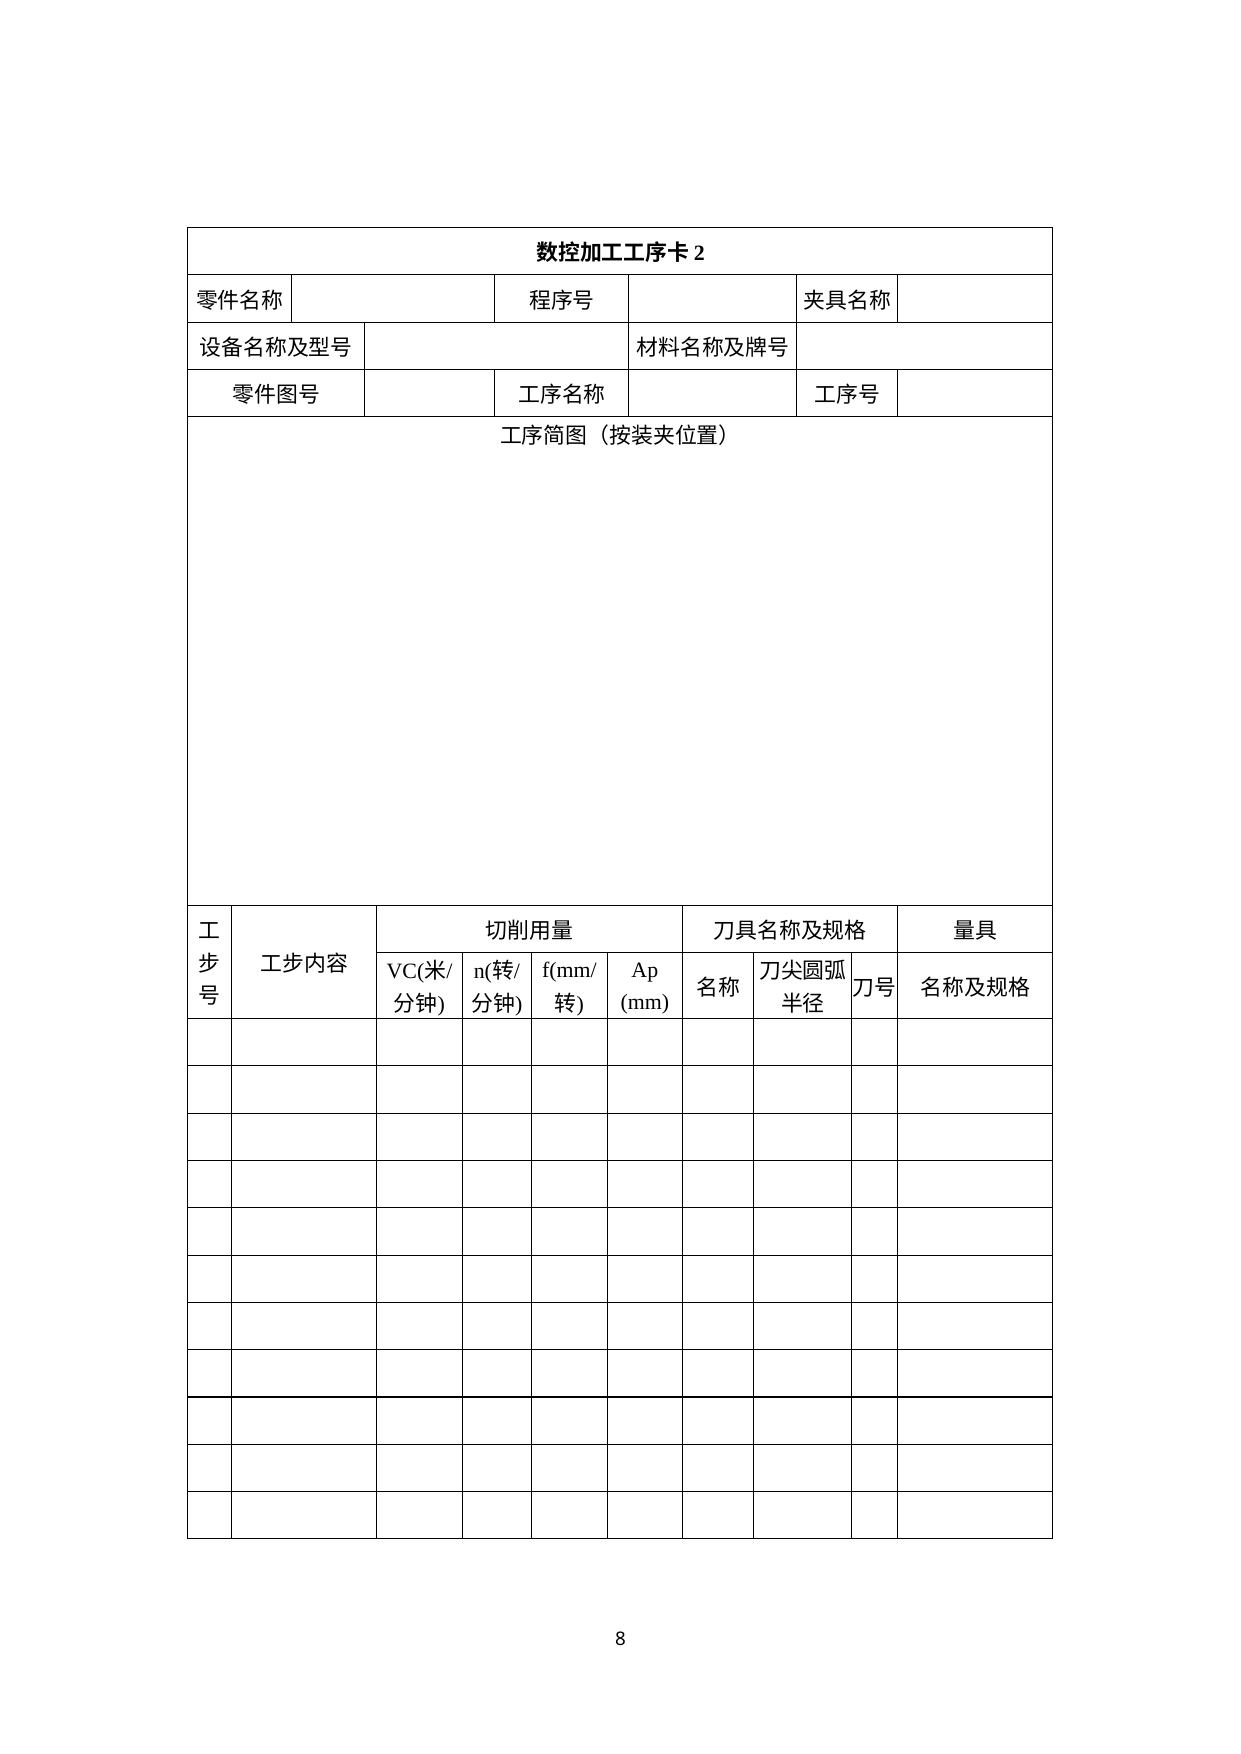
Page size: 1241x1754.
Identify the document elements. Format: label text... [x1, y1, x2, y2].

table_cell [754, 1066, 851, 1113]
table_cell [532, 1398, 607, 1444]
table_cell [463, 1114, 531, 1160]
table_cell [463, 1445, 531, 1491]
table_cell [608, 1445, 682, 1491]
table_cell 零件图号 [188, 370, 364, 416]
table_cell [188, 1256, 231, 1302]
table_cell [608, 1066, 682, 1113]
table_cell [608, 1114, 682, 1160]
table_cell [898, 1114, 1052, 1160]
table_cell [463, 1208, 531, 1254]
table_cell [852, 1398, 897, 1444]
table_cell [683, 1066, 753, 1113]
table_cell [532, 1066, 607, 1113]
table_cell [532, 1161, 607, 1207]
table_cell [852, 1066, 897, 1113]
table_cell [188, 1066, 231, 1113]
table_cell [377, 1445, 462, 1491]
table_cell [365, 323, 628, 369]
table_cell [532, 1256, 607, 1302]
table_cell [754, 1019, 851, 1065]
table_cell [232, 1398, 376, 1444]
table_header 数控加工工序卡2 [188, 228, 1052, 274]
table_cell [797, 323, 1052, 369]
table_cell [898, 1445, 1052, 1491]
table_cell [532, 1303, 607, 1349]
table_cell [898, 1303, 1052, 1349]
table_cell [532, 1208, 607, 1254]
table_cell [683, 1019, 753, 1065]
table_cell [532, 1445, 607, 1491]
table_cell [232, 1303, 376, 1349]
table_cell 工序简图（按装夹位置） [188, 417, 1052, 905]
table_cell [852, 1114, 897, 1160]
table_cell [754, 1161, 851, 1207]
table_cell [852, 1208, 897, 1254]
table_cell [188, 1350, 231, 1396]
table_cell [754, 1398, 851, 1444]
table_cell [377, 1256, 462, 1302]
table_cell [629, 370, 796, 416]
table_cell [683, 1114, 753, 1160]
table_cell [683, 1445, 753, 1491]
table_cell 材料名称及牌号 [629, 323, 796, 369]
table_cell 工步内容 [232, 906, 376, 1018]
table_cell [608, 1398, 682, 1444]
table_cell [532, 1019, 607, 1065]
table_cell [188, 1208, 231, 1254]
table_cell Ap (mm) [608, 953, 682, 1018]
table_cell [898, 1019, 1052, 1065]
table_cell [754, 1208, 851, 1254]
table_cell [754, 1303, 851, 1349]
table_cell [188, 1161, 231, 1207]
table_cell 工序名称 [495, 370, 628, 416]
table_cell [608, 1492, 682, 1538]
table_cell [608, 1350, 682, 1396]
table_cell 名称 [683, 953, 753, 1018]
table_cell [188, 1492, 231, 1538]
table_cell [532, 1114, 607, 1160]
table_cell [898, 370, 1052, 416]
table_cell [232, 1208, 376, 1254]
table_cell [188, 1303, 231, 1349]
table_cell [463, 1066, 531, 1113]
table_cell [898, 275, 1052, 322]
table_cell [188, 1019, 231, 1065]
table_cell [683, 1303, 753, 1349]
table_cell [463, 1398, 531, 1444]
table_cell [852, 1256, 897, 1302]
table_cell [852, 1492, 897, 1538]
table_cell 名称及规格 [898, 953, 1052, 1018]
table_cell [377, 1019, 462, 1065]
table_cell [898, 1492, 1052, 1538]
table_cell 切削用量 [377, 906, 682, 952]
table_cell [532, 1350, 607, 1396]
table_cell [898, 1161, 1052, 1207]
table_cell [608, 1208, 682, 1254]
table_cell 工序号 [797, 370, 897, 416]
table_cell [532, 1492, 607, 1538]
table_cell [463, 1019, 531, 1065]
table_cell 工步号 [188, 906, 231, 1018]
table_cell [377, 1208, 462, 1254]
table_cell [608, 1161, 682, 1207]
table_cell VC(米/分钟) [377, 953, 462, 1018]
table_cell [232, 1256, 376, 1302]
table_cell 零件名称 [188, 275, 291, 322]
table_cell 刀号 [852, 953, 897, 1018]
table_cell [898, 1208, 1052, 1254]
table_cell [754, 1492, 851, 1538]
table_cell [852, 1303, 897, 1349]
table_cell [232, 1019, 376, 1065]
table_cell [377, 1350, 462, 1396]
table_cell [852, 1019, 897, 1065]
table_cell [292, 275, 494, 322]
table_cell [852, 1350, 897, 1396]
table_cell [683, 1208, 753, 1254]
table_cell [463, 1303, 531, 1349]
table_cell 夹具名称 [797, 275, 897, 322]
table_cell [377, 1398, 462, 1444]
table_cell [232, 1445, 376, 1491]
table_cell [608, 1019, 682, 1065]
table_cell [232, 1350, 376, 1396]
table_cell [898, 1256, 1052, 1302]
table_cell [232, 1492, 376, 1538]
table_cell [683, 1256, 753, 1302]
table_cell [463, 1256, 531, 1302]
table_cell f(mm/转) [532, 953, 607, 1018]
table_cell [898, 1350, 1052, 1396]
table_cell [629, 275, 796, 322]
table_cell [898, 1066, 1052, 1113]
table_cell [188, 1398, 231, 1444]
table_cell [188, 1114, 231, 1160]
table_cell [898, 1398, 1052, 1444]
table_cell [608, 1303, 682, 1349]
table_cell [463, 1350, 531, 1396]
table_cell [377, 1066, 462, 1113]
table_cell 设备名称及型号 [188, 323, 364, 369]
table_cell [683, 1350, 753, 1396]
table_cell [683, 1398, 753, 1444]
table_cell [754, 1445, 851, 1491]
table_cell 量具 [898, 906, 1052, 952]
table_cell [683, 1161, 753, 1207]
table_cell [377, 1114, 462, 1160]
table_cell 刀具名称及规格 [683, 906, 897, 952]
table_cell [377, 1161, 462, 1207]
table_cell [232, 1066, 376, 1113]
table_cell n(转/分钟) [463, 953, 531, 1018]
table_cell [365, 370, 494, 416]
table_cell [683, 1492, 753, 1538]
table_cell [852, 1161, 897, 1207]
table_cell [754, 1350, 851, 1396]
table_cell 程序号 [495, 275, 628, 322]
table_cell [232, 1114, 376, 1160]
table_cell [377, 1303, 462, 1349]
table_cell [232, 1161, 376, 1207]
table_cell [608, 1256, 682, 1302]
table_cell [188, 1445, 231, 1491]
table_cell [463, 1161, 531, 1207]
table_cell [754, 1256, 851, 1302]
table_cell [377, 1492, 462, 1538]
table_cell 刀尖圆弧半径 [754, 953, 851, 1018]
table_cell [754, 1114, 851, 1160]
table_cell [463, 1492, 531, 1538]
table_cell [852, 1445, 897, 1491]
